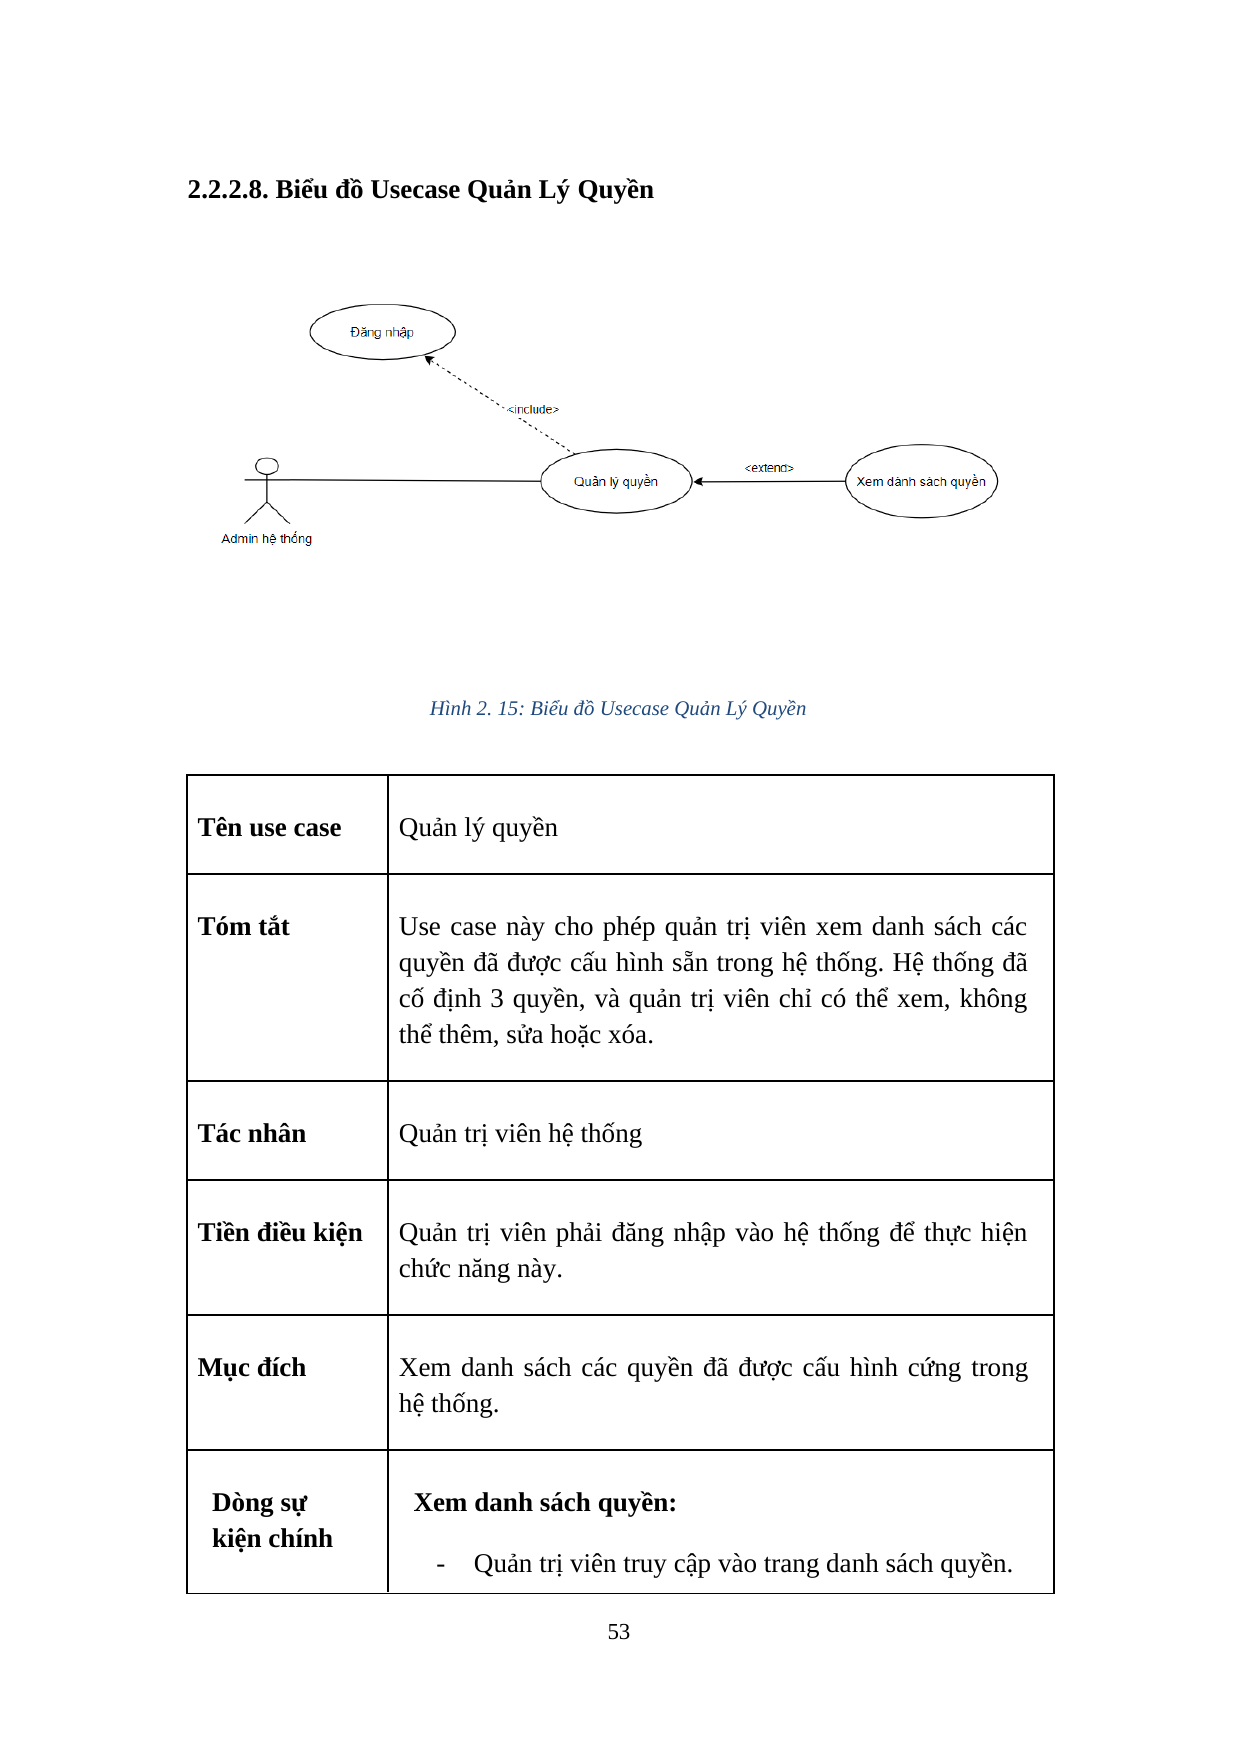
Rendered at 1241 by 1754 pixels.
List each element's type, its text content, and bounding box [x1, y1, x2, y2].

table_cell Tóm tắt [188, 875, 387, 1080]
table_header Quản lý quyền [389, 776, 1053, 873]
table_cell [389, 1451, 1053, 1592]
table_cell Tác nhân [188, 1082, 387, 1179]
table_cell Tiền điều kiện [188, 1181, 387, 1314]
table_cell Quản trị viên hệ thống [389, 1082, 1053, 1179]
table_header Tên use case [188, 776, 387, 873]
table_cell Quản trị viên phải đăng nhập vào hệ thống để thực hiện chức năng này. [389, 1181, 1053, 1314]
table_cell Xem danh sách các quyền đã được cấu hình cứng trong hệ thống. [389, 1316, 1053, 1449]
table_cell Use case này cho phép quản trị viên xem danh sách các quyền đã được cấu hình sẵn trong hệ thống. Hệ thống đã cố định 3 quyền, và quản trị viên chỉ có thể xem, không thể thêm, sửa hoặc xóa. [389, 875, 1053, 1080]
table_cell Mục đích [188, 1316, 387, 1449]
picture [187, 221, 1050, 696]
subtitle 2.2.2.8. Biểu đồ Usecase Quản Lý Quyền [187, 173, 1050, 204]
table_cell Dòng sự kiện chính [188, 1451, 387, 1592]
